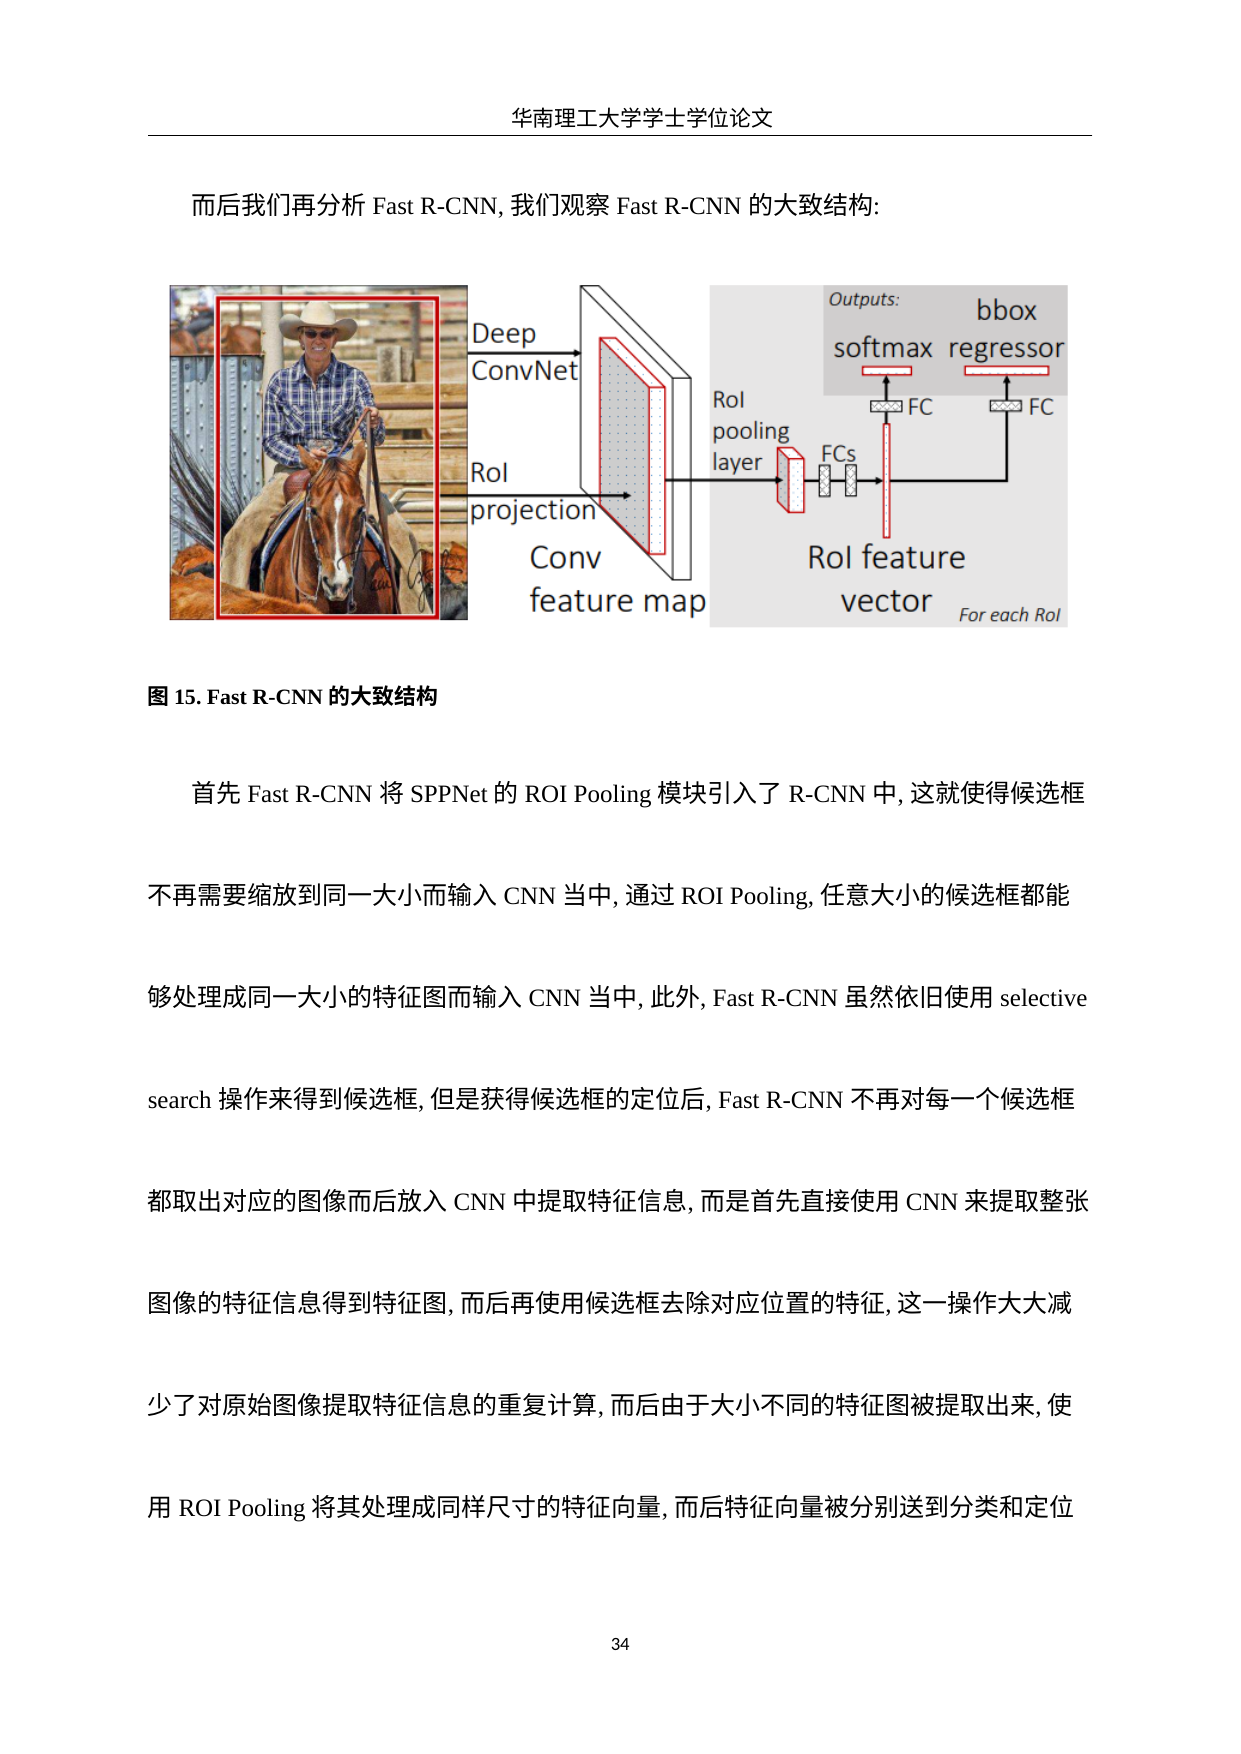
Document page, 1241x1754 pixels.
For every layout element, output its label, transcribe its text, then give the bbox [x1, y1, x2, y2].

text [148, 758, 1092, 1539]
picture [147, 272, 1093, 637]
text 而后我们再分析 Fast R-CNN, 我们观察 Fast R-CNN 的大致结构: [148, 170, 1092, 238]
text 图15. Fast R-CNN 的大致结构 [148, 678, 1092, 712]
